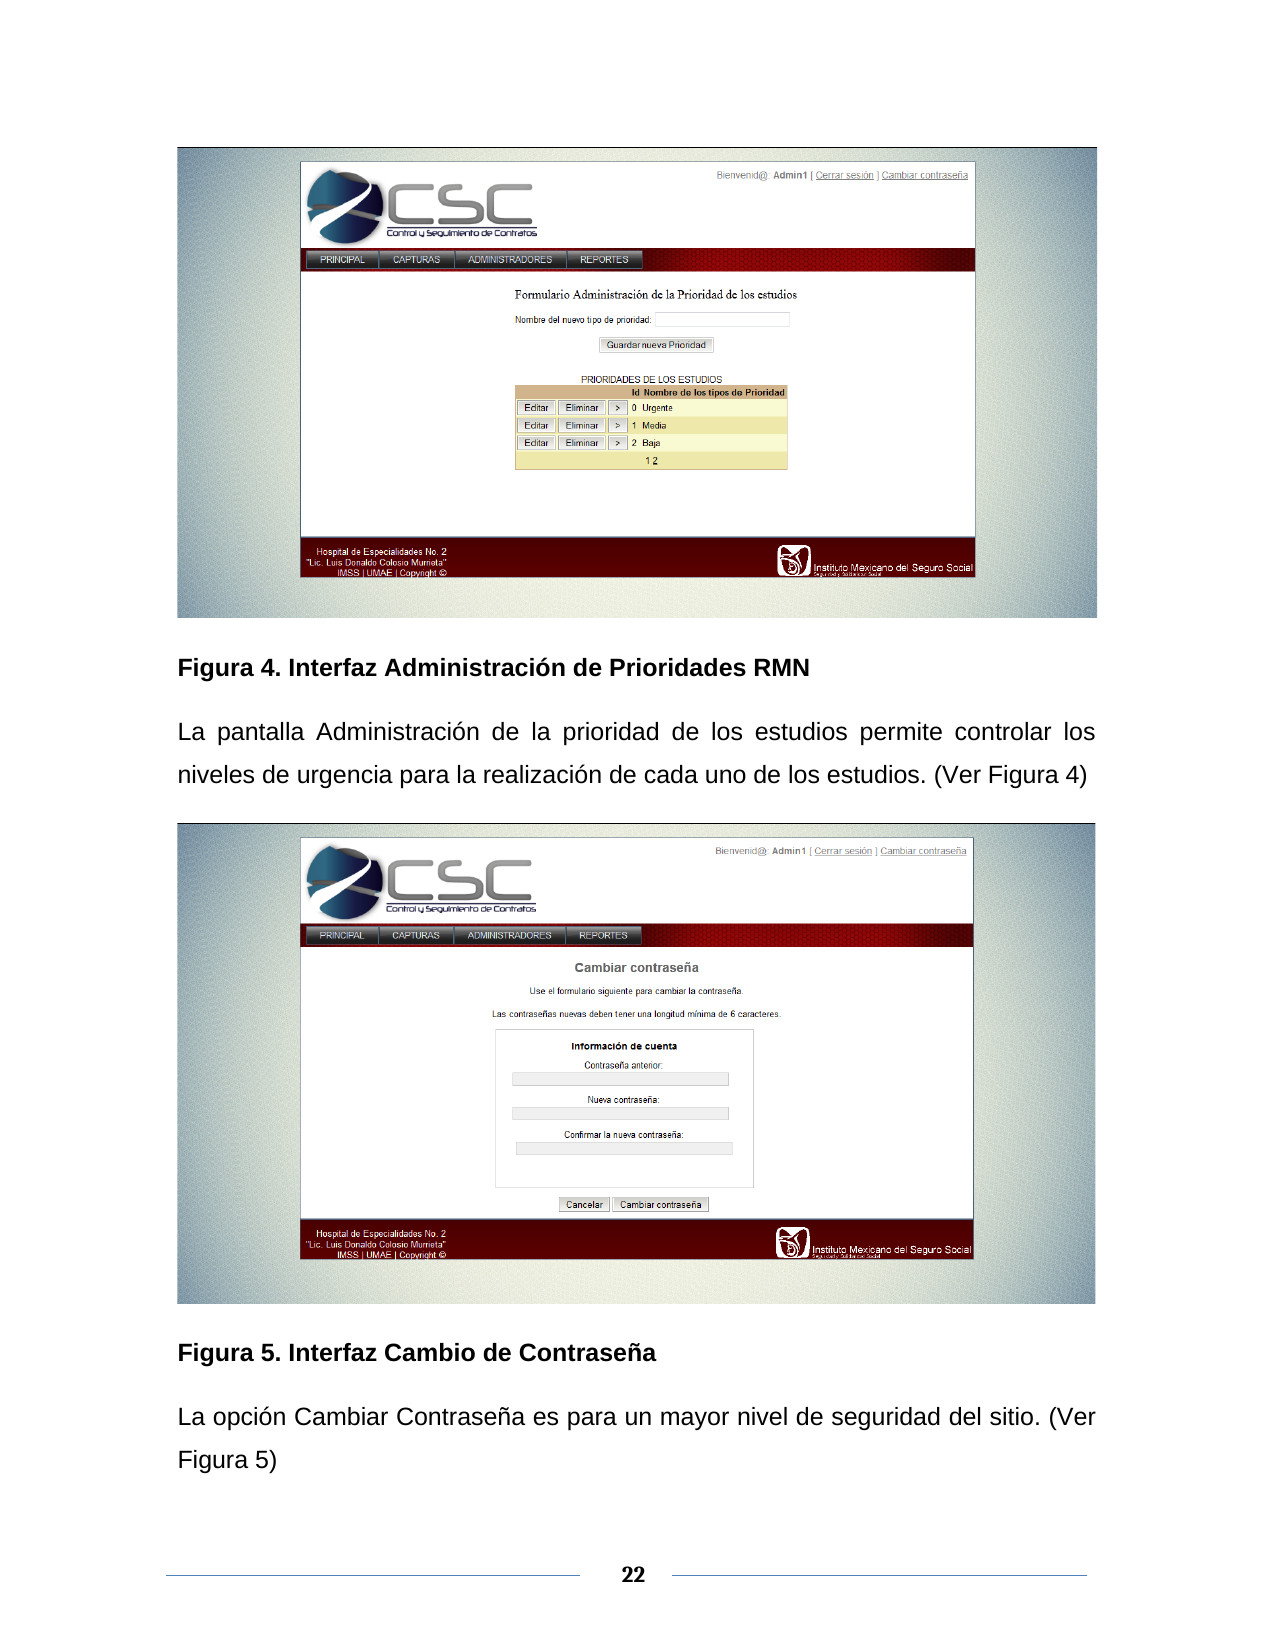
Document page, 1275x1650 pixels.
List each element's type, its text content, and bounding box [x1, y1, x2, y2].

picture [177, 823, 1096, 1304]
text La opción Cambiar Contraseña es para un mayor nivel de seguridad del sitio. (Ver Figura 5) [177, 1402, 1098, 1474]
text Figura 5. Interfaz Cambio de Contraseña [177, 1338, 1098, 1367]
picture [177, 147, 1098, 618]
text Figura 4. Interfaz Administración de Prioridades RMN [177, 653, 1098, 681]
text La pantalla Administración de la prioridad de los estudios permite controlar los niveles de urgencia para la realización de cada uno de los estudios. (Ver Figura 4) [177, 717, 1098, 788]
